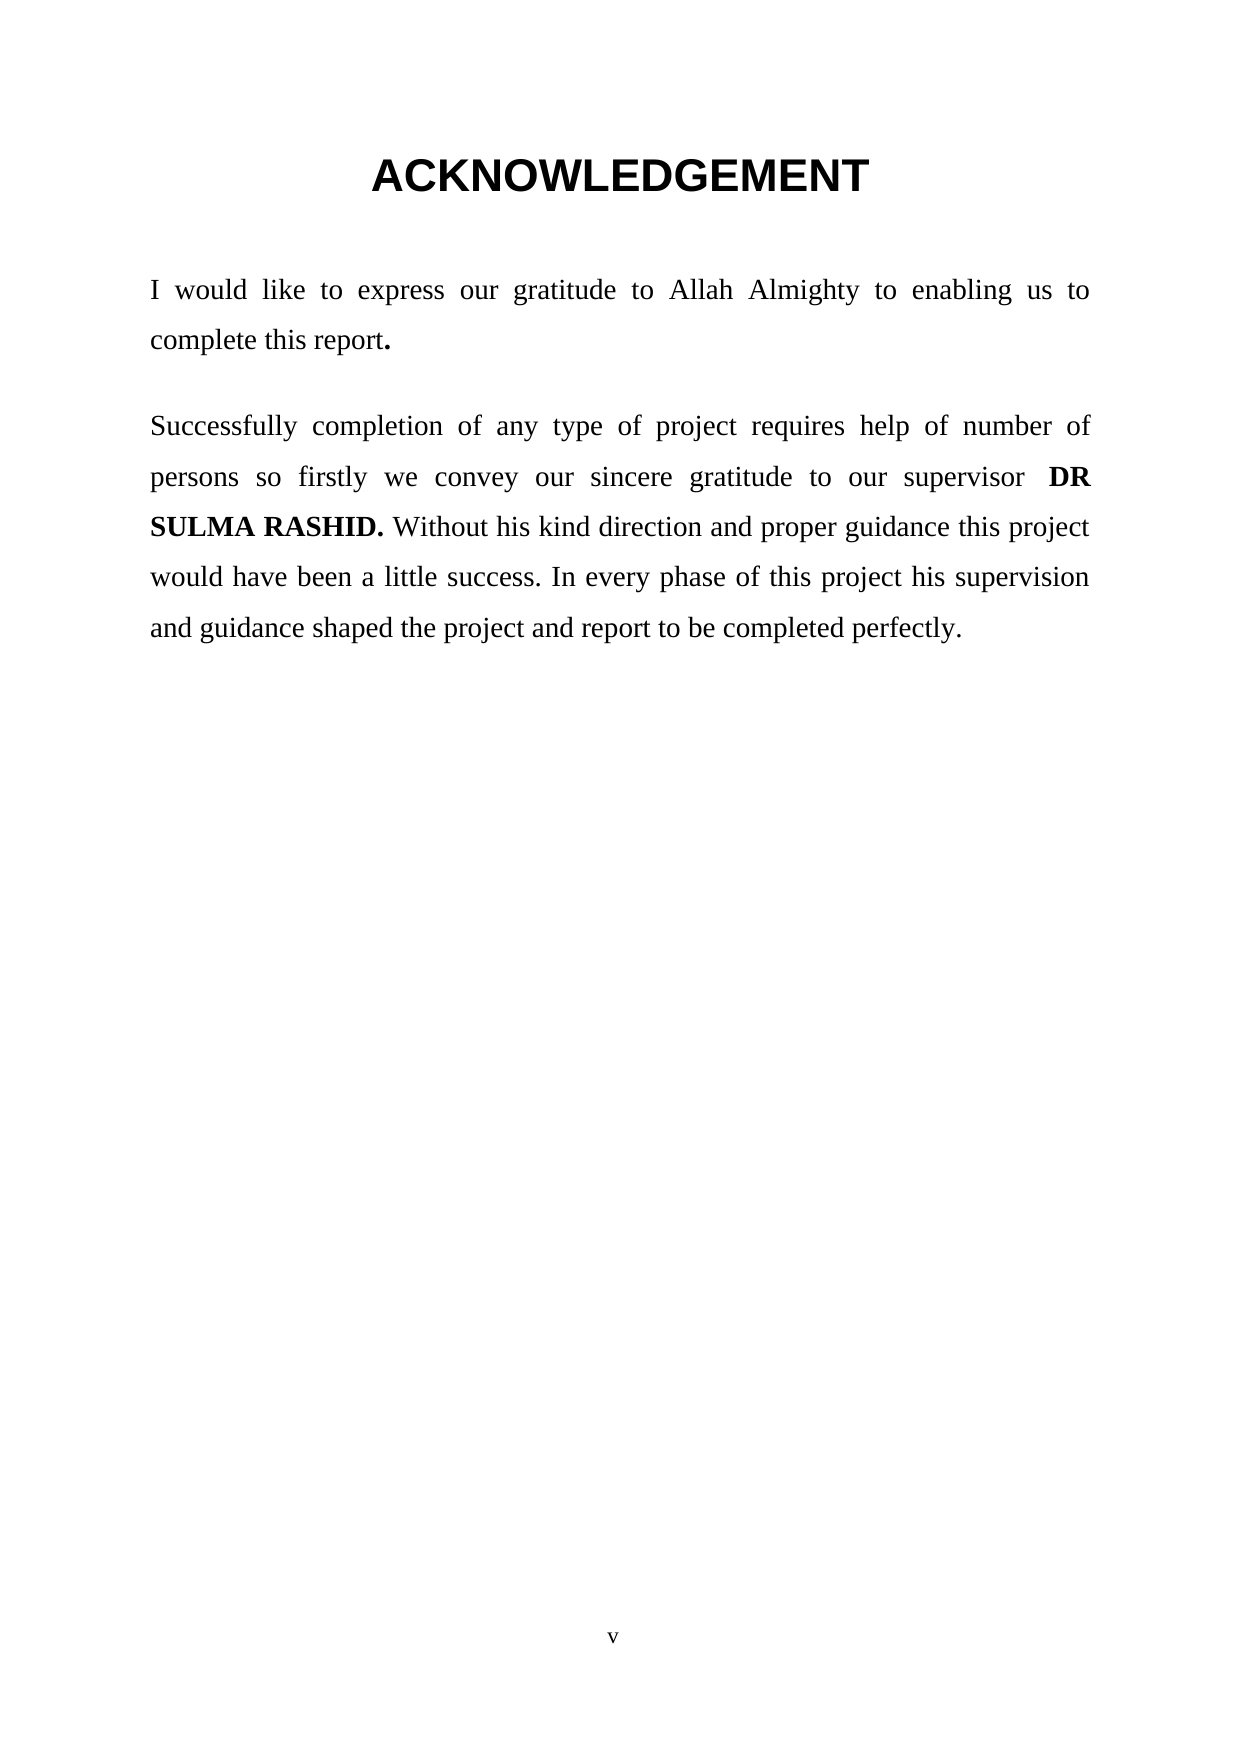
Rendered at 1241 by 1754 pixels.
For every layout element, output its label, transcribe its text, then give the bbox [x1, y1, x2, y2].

text Successfully completion of any type of project requires help of number of persons so firstly we convey our sincere gratitude to our supervisor DR SULMA RASHID. Without his kind direction and proper guidance this project would have been a little success. In every phase of this project his supervision and guidance shaped the project and report to be completed perfectly. [150, 408, 1091, 643]
text I would like to express our gratitude to Allah Almighty to enabling us to complete this report. [150, 272, 1091, 356]
text ACKNOWLEDGEMENT [358, 148, 882, 201]
